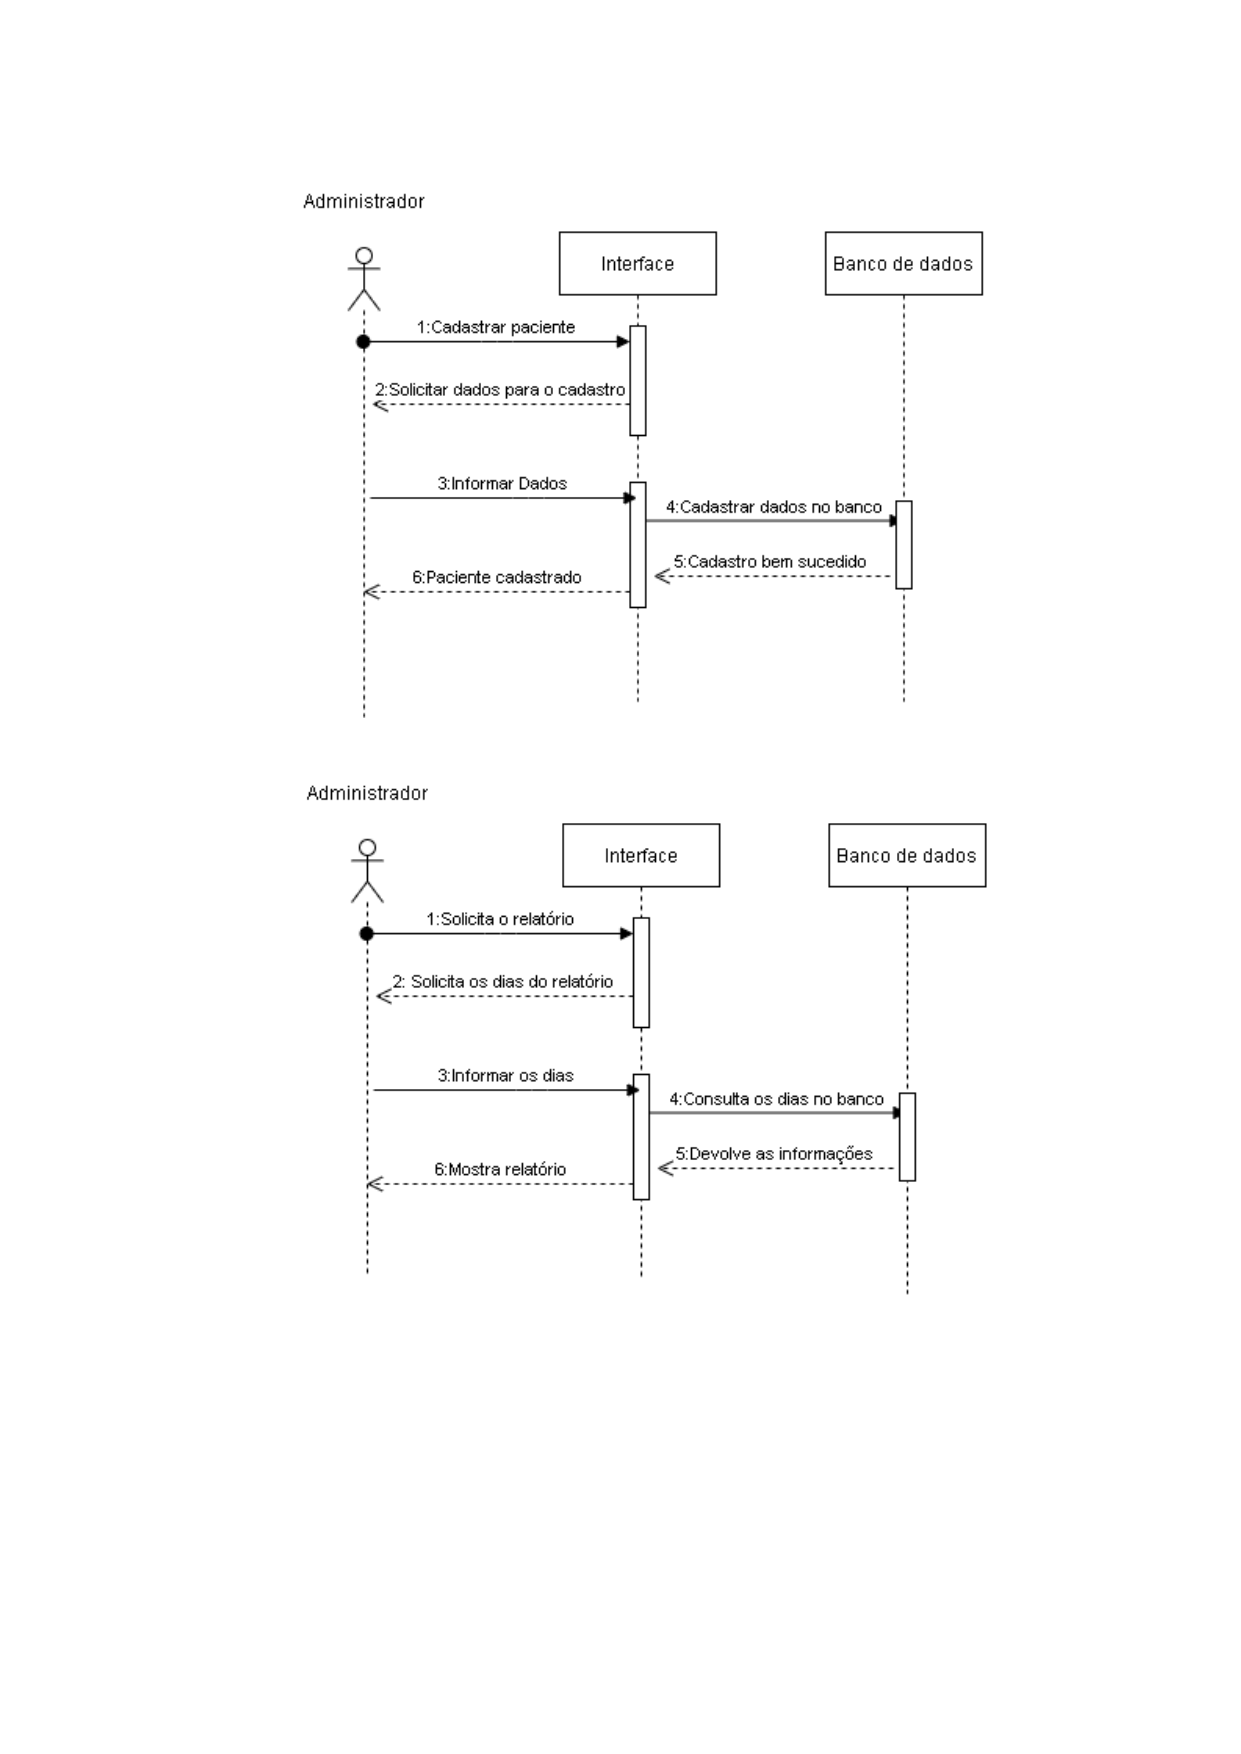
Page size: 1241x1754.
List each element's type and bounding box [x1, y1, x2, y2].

picture [284, 761, 1015, 1329]
picture [276, 177, 1024, 743]
